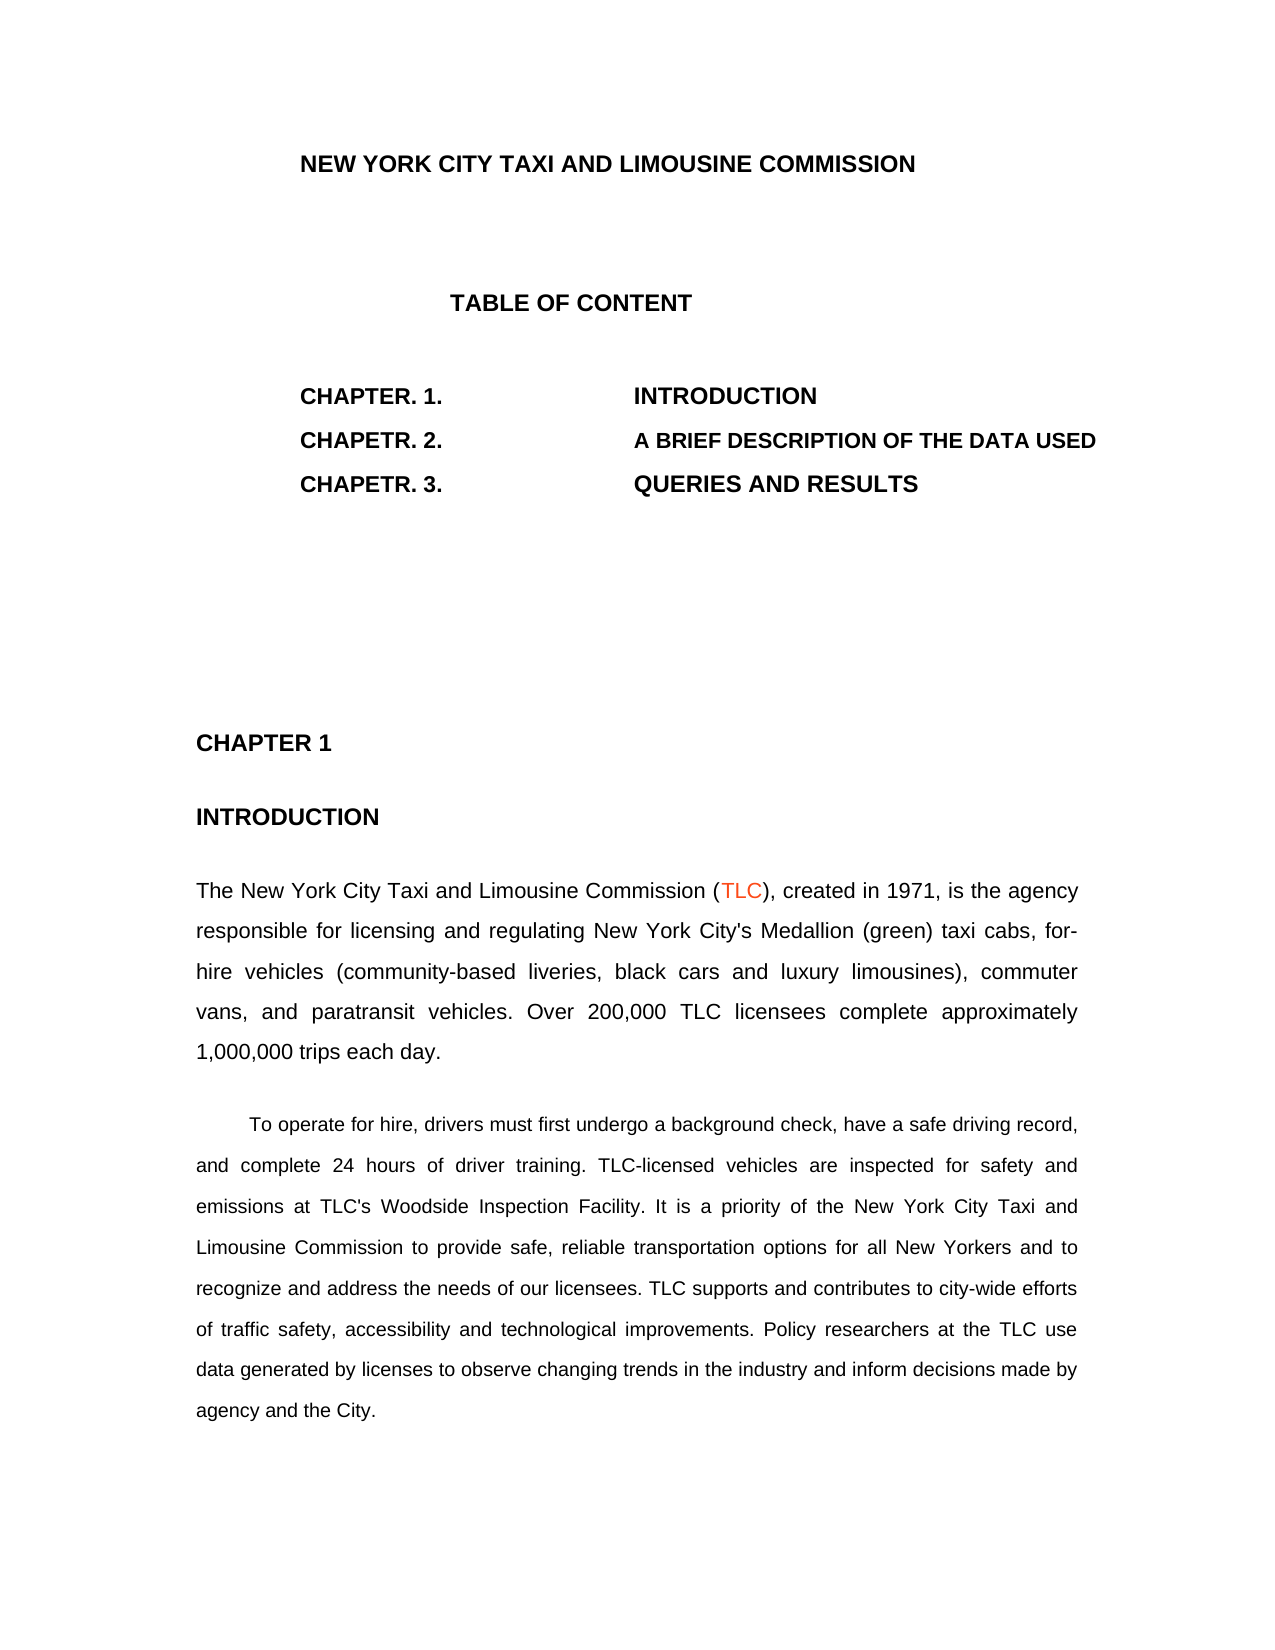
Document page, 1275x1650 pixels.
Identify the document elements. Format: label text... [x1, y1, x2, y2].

text CHAPETR. 2. A BRIEF DESCRIPTION OF THE DATA USED [196, 427, 1125, 453]
text CHAPTER 1 [196, 729, 1125, 757]
text CHAPETR. 3. QUERIES AND RESULTS [150, 469, 1125, 497]
text CHAPTER. 1. INTRODUCTION [196, 382, 1125, 410]
text To operate for hire, drivers must first undergo a background check, have a safe driving record, and complete 24 hours of driver training. TLC-licensed vehicles are inspected for safety and emissions at TLC's Woodside Inspection Facility. It is a priority of the New York City Taxi and Limousine Commission to provide safe, reliable transportation options for all New Yorkers and to recognize and address the needs of our licensees. TLC supports and contributes to city-wide efforts of traffic safety, accessibility and technological improvements. Policy researchers at the TLC use data generated by licenses to observe changing trends in the industry and inform decisions made by agency and the City. [196, 1113, 1079, 1422]
text NEW YORK CITY TAXI AND LIMOUSINE COMMISSION [300, 150, 1125, 178]
text INTRODUCTION [196, 803, 1125, 831]
text TABLE OF CONTENT [450, 289, 1125, 317]
text The New York City Taxi and Limousine Commission (TLC), created in 1971, is the agency responsible for licensing and regulating New York City's Medallion (green) taxi cabs, for-hire vehicles (community-based liveries, black cars and luxury limousines), commuter vans, and paratransit vehicles. Over 200,000 TLC licensees complete approximately 1,000,000 trips each day. [196, 878, 1079, 1064]
